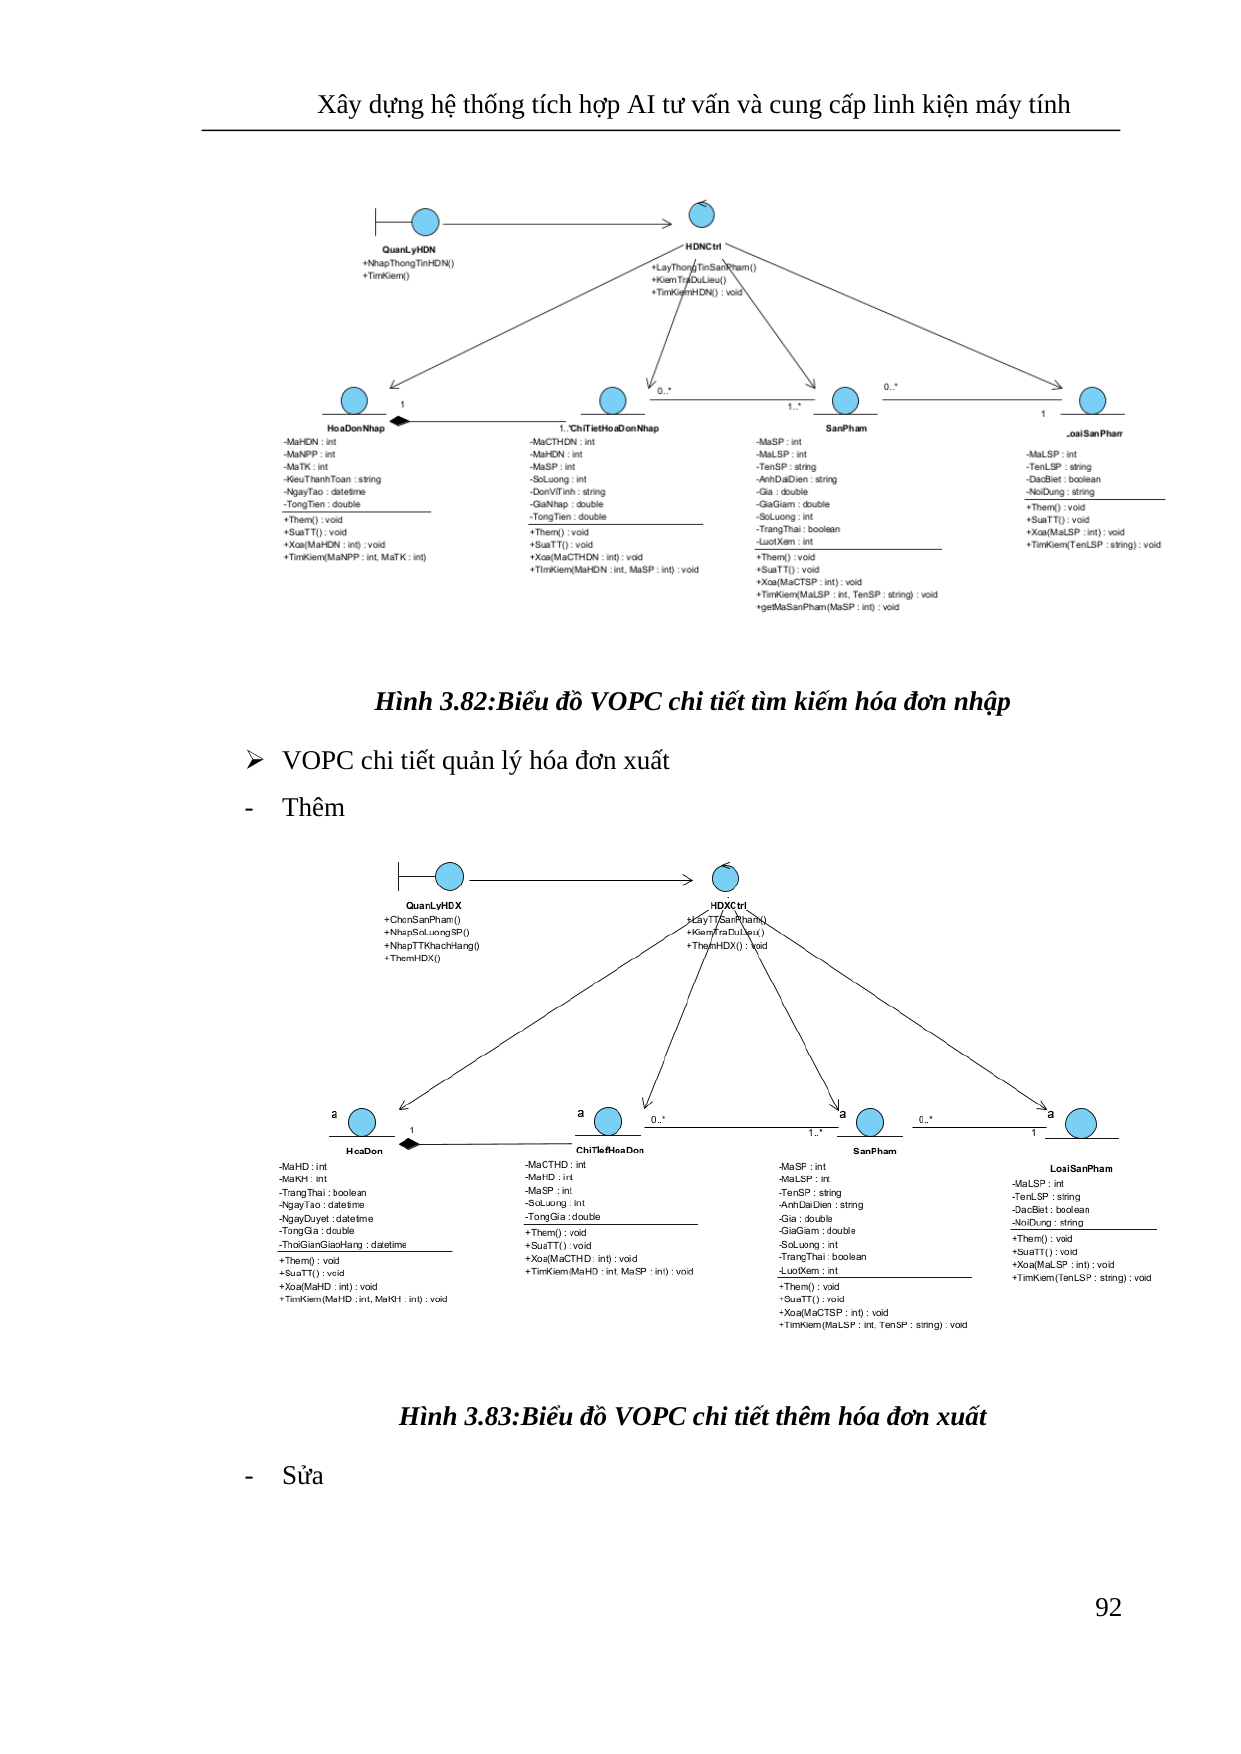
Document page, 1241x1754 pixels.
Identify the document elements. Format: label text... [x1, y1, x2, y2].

list Thêm [244, 791, 1122, 822]
picture [265, 837, 1181, 1347]
picture [265, 177, 1181, 633]
list VOPC chi tiết quản lý hóa đơn xuất [244, 744, 1122, 776]
list Sửa [244, 1459, 1122, 1490]
